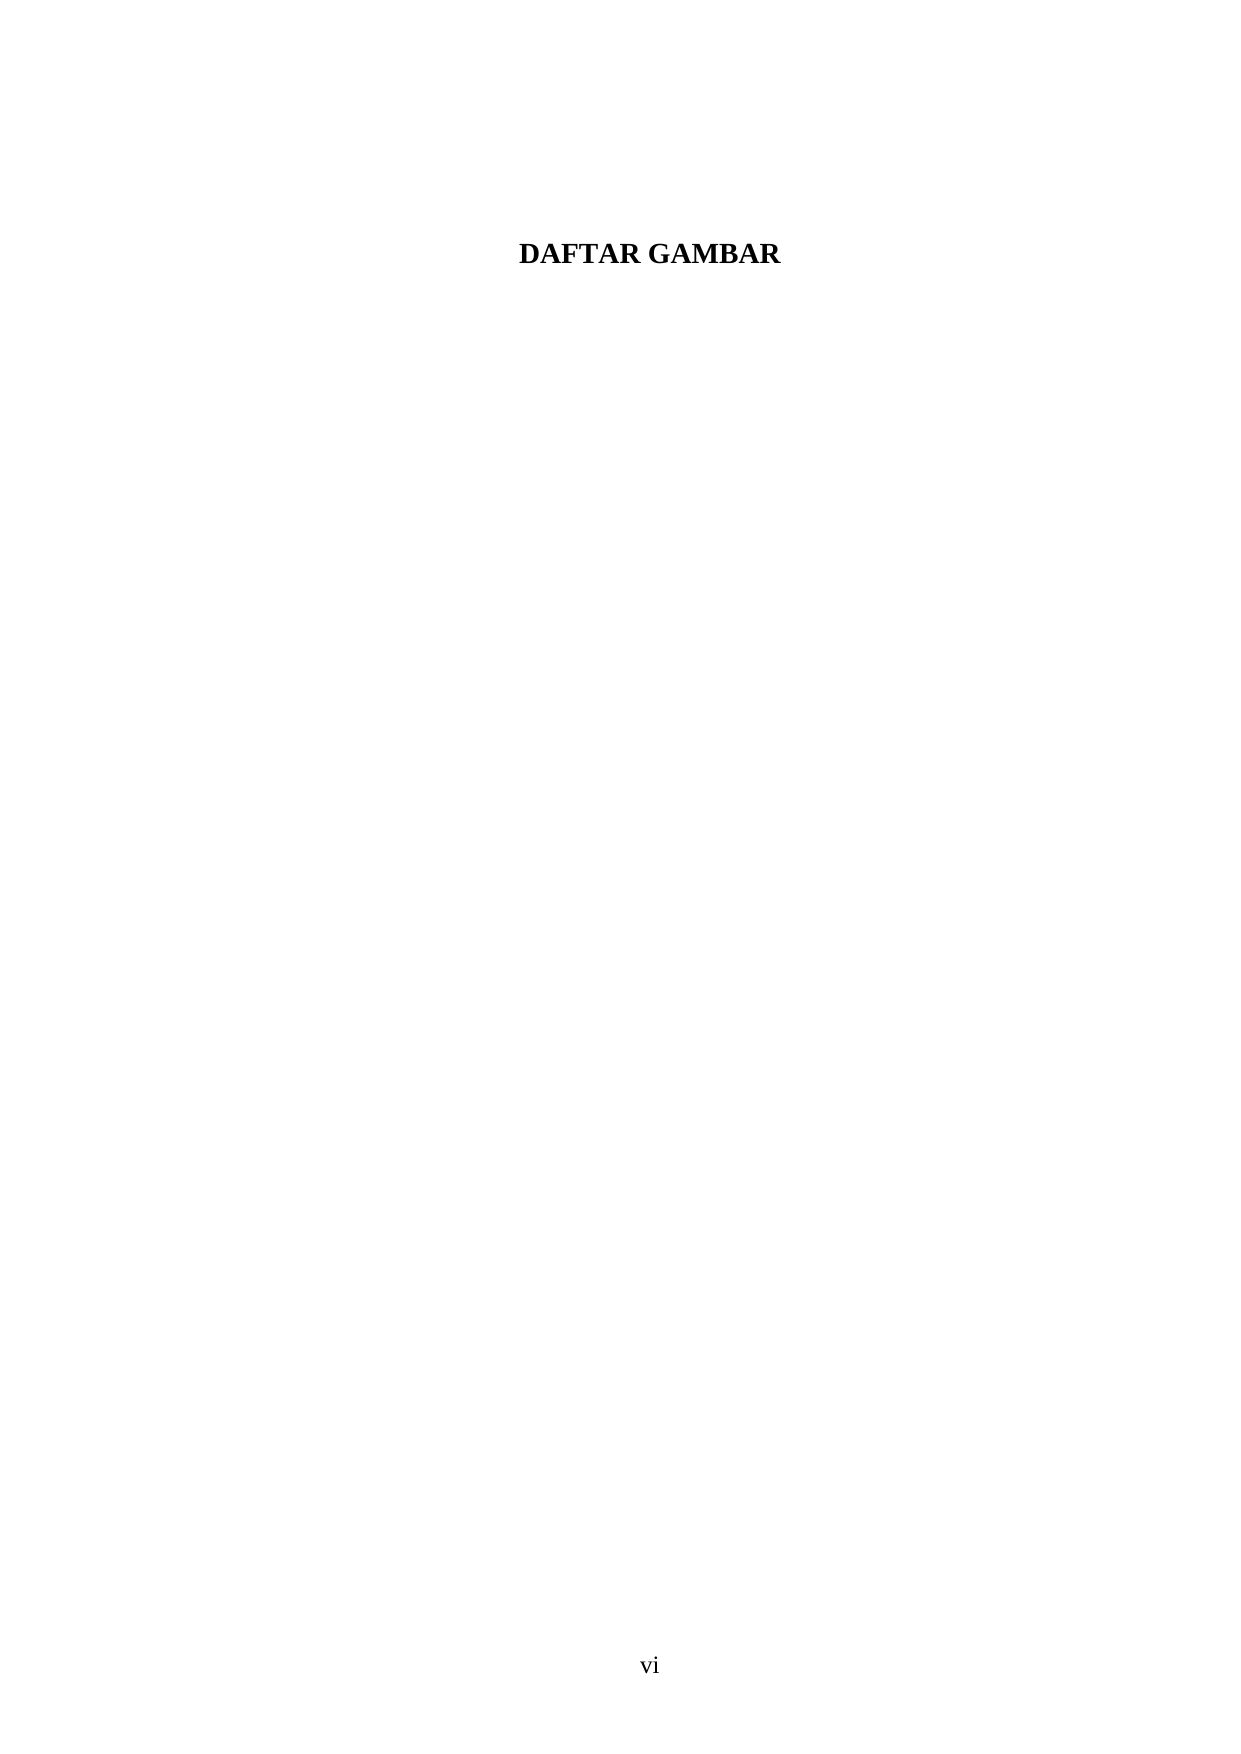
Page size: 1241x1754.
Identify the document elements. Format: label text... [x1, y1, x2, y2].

subtitle DAFTAR GAMBAR [236, 236, 1063, 270]
